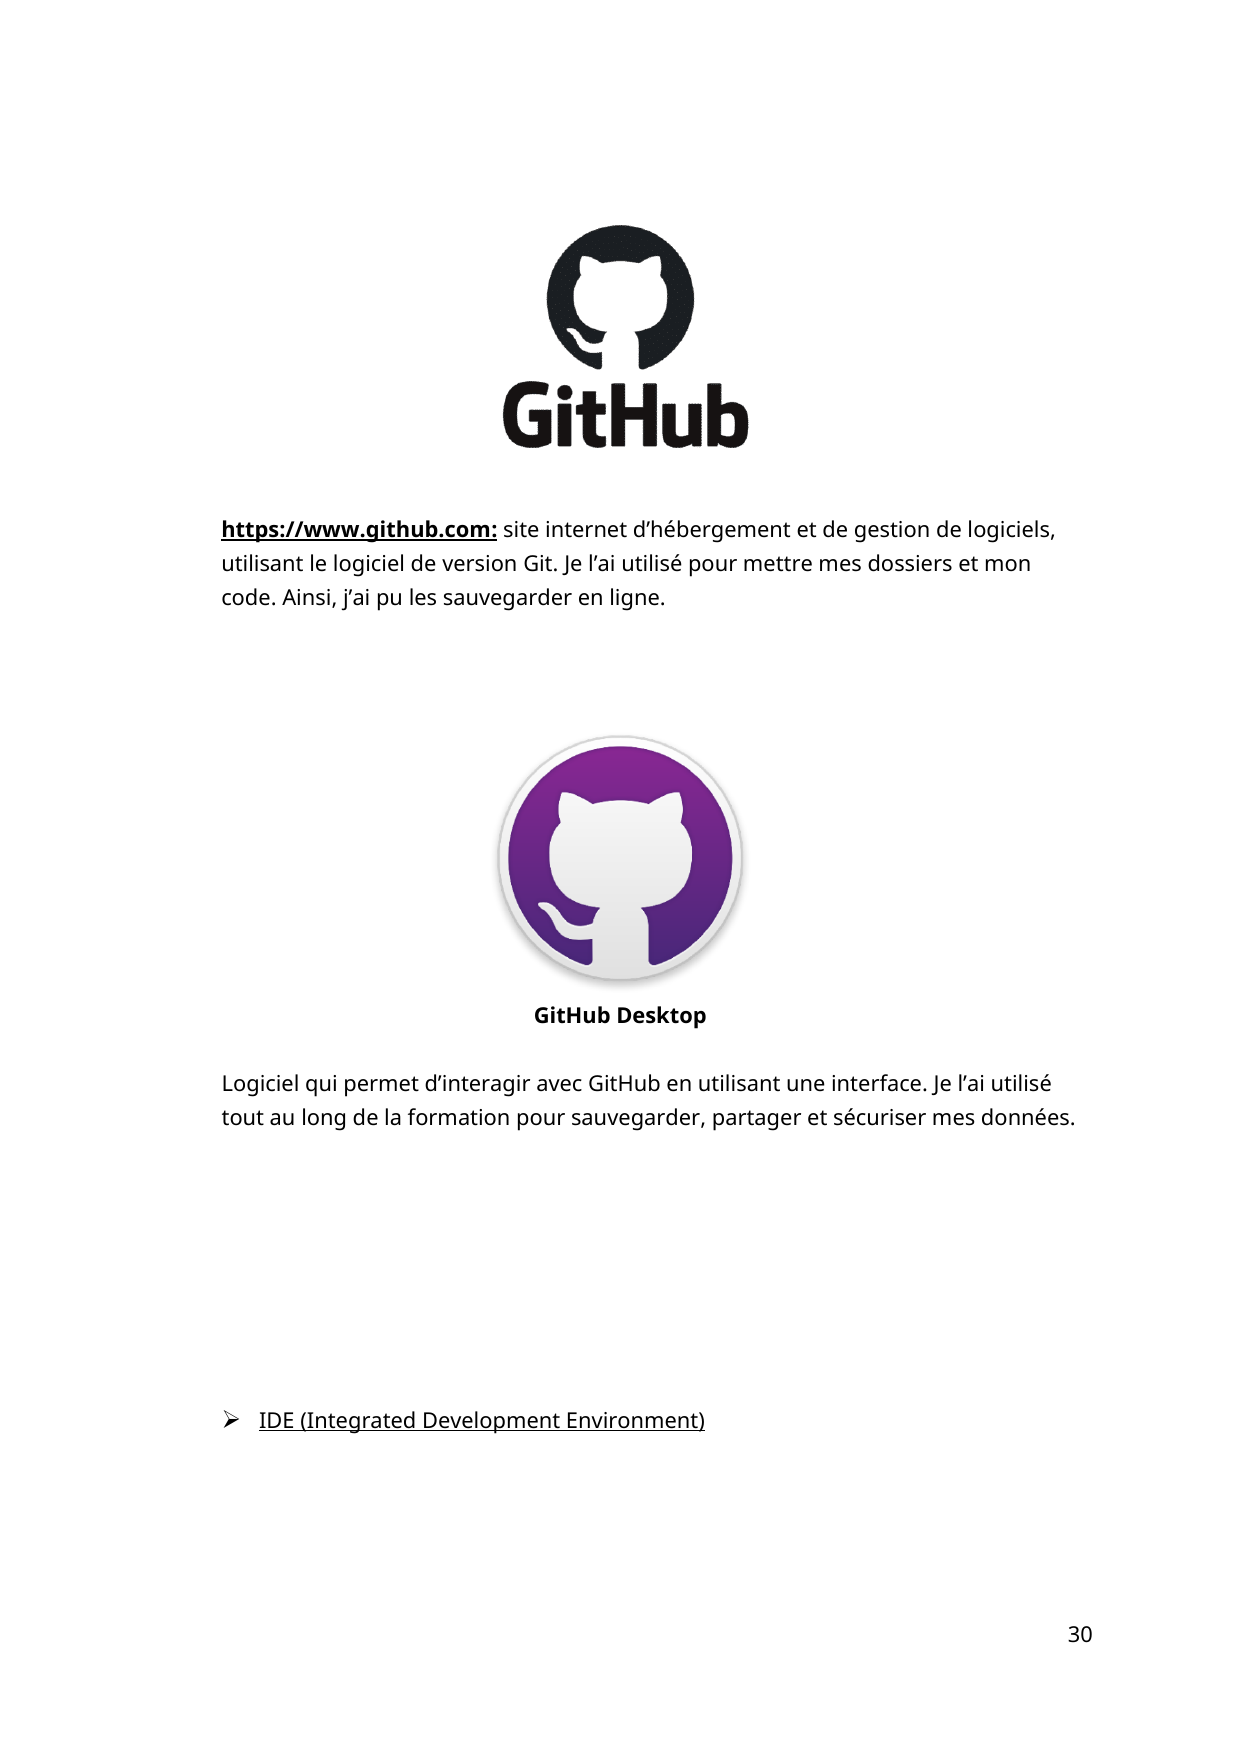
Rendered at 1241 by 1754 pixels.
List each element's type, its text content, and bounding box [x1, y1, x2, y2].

text Logiciel qui permet d’interagir avec GitHub en utilisant une interface. Je l’ai utilisé tout au long de la formation pour sauvegarder, partager et sécuriser mes données. [221, 1068, 1093, 1132]
picture [378, 216, 862, 458]
picture [482, 720, 758, 996]
list IDE (Integrated Development Environment) [221, 1405, 1093, 1434]
text https://www.github.com: site internet d’hébergement et de gestion de logiciels, utilisant le logiciel de version Git. Je l’ai utilisé pour mettre mes dossiers et mon code. Ainsi, j’ai pu les sauvegarder en ligne. [221, 514, 1093, 612]
text GitHub Desktop [148, 1000, 1093, 1029]
